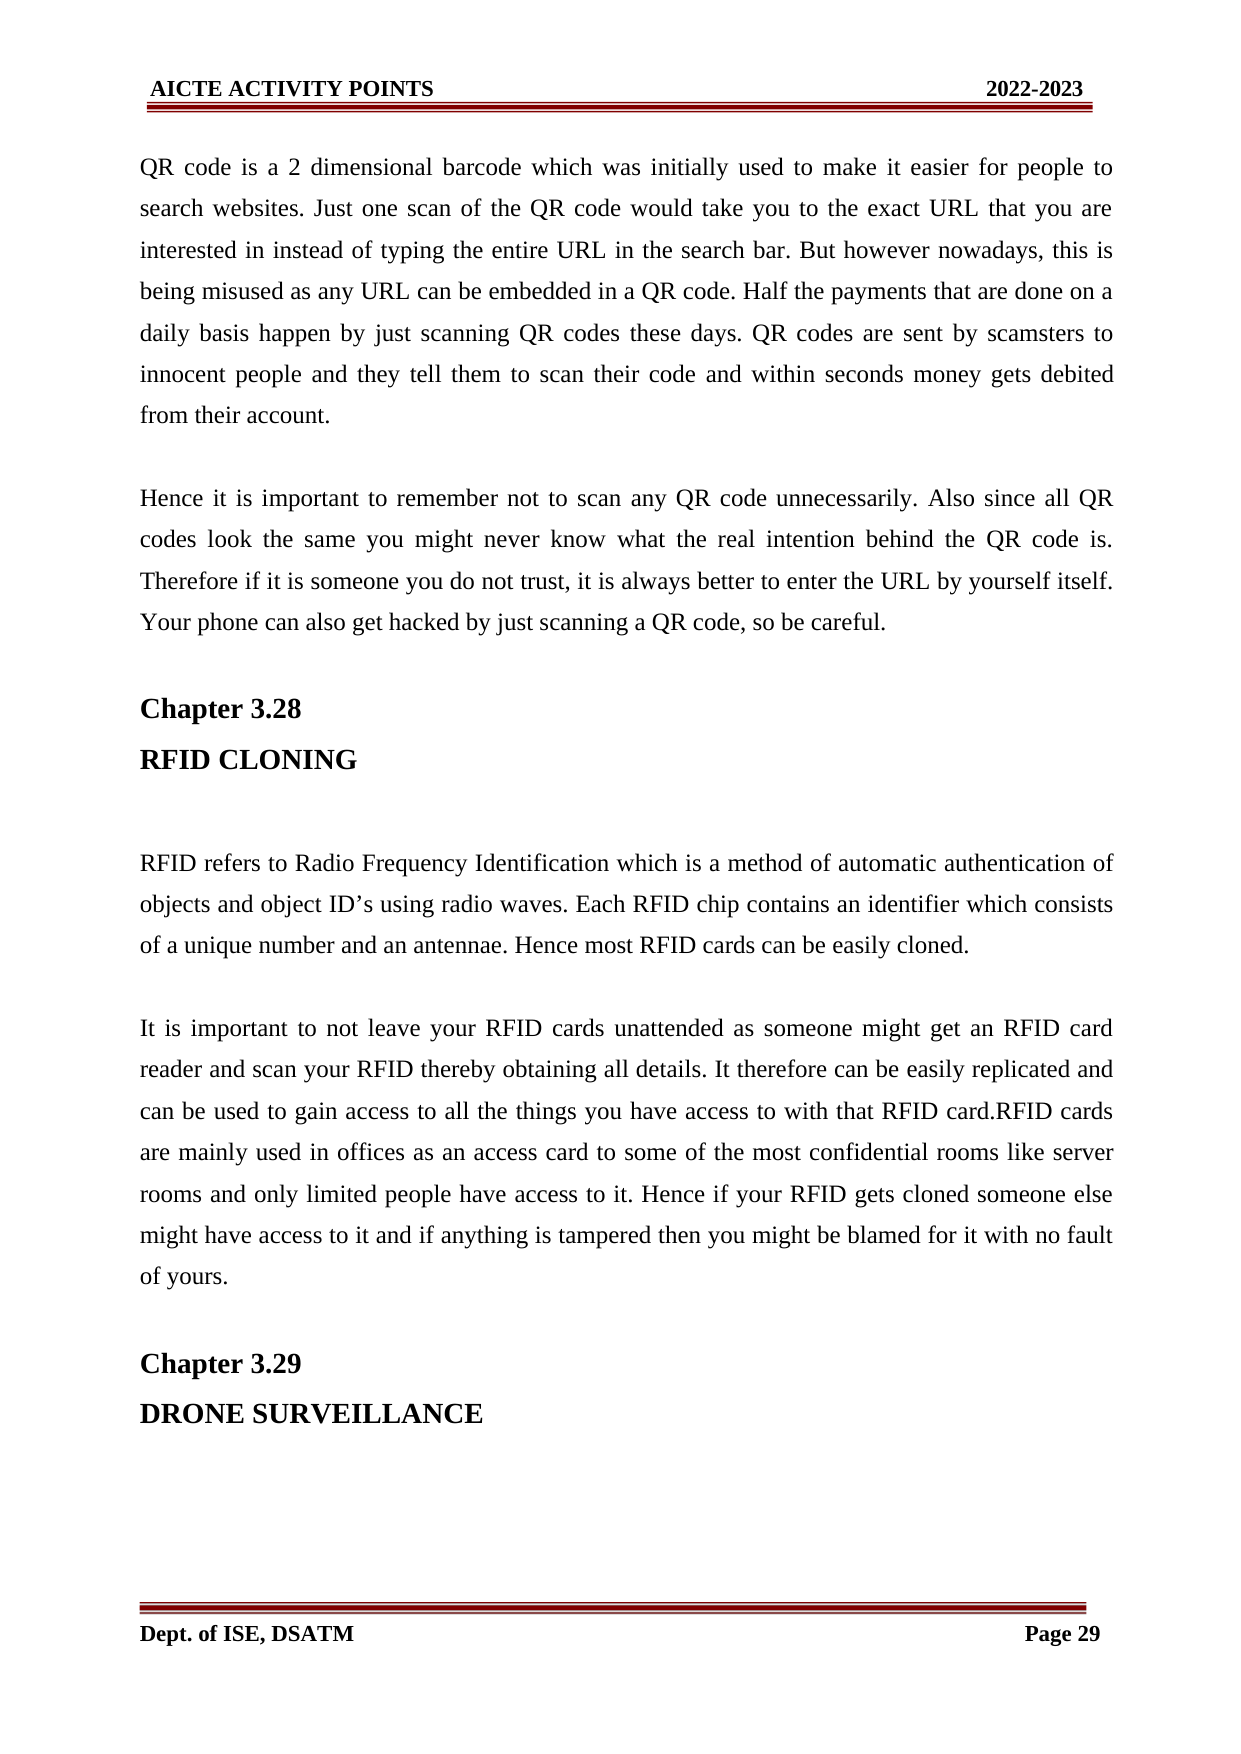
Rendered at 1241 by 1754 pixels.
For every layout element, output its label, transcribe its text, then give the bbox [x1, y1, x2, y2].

text RFID CLONING [139, 742, 1117, 775]
text QR code is a 2 dimensional barcode which was initially used to make it easier for people to search websites. Just one scan of the QR code would take you to the exact URL that you are interested in instead of typing the entire URL in the search bar. But however nowadays, this is being misused as any URL can be embedded in a QR code. Half the payments that are done on a daily basis happen by just scanning QR codes these days. QR codes are sent by scamsters to innocent people and they tell them to scan their code and within seconds money gets debited from their account. Hence it is important to remember not to scan any QR code unnecessarily. Also since all QR codes look the same you might never know what the real intention behind the QR code is. Therefore if it is someone you do not trust, it is always better to enter the URL by yourself itself. Your phone can also get hacked by just scanning a QR code, so be careful. [139, 283, 1115, 573]
text RFID refers to Radio Frequency Identification which is a method of automatic authentication of objects and object ID’s using radio waves. Each RFID chip contains an identifier which consists of a unique number and an antennae. Hence most RFID cards can be easily cloned. It is important to not leave your RFID cards unattended as someone might get an RFID card reader and scan your RFID thereby obtaining all details. It therefore can be easily replicated and can be used to gain access to all the things you have access to with that RFID card.RFID cards are mainly used in offices as an access card to some of the most confidential rooms like server rooms and only limited people have access to it. Hence if your RFID gets cloned someone else might have access to it and if anything is tampered then you might be blamed for it with no fault of yours. [139, 1202, 1115, 1290]
text Chapter 3.29 [139, 1346, 1117, 1379]
text QR code is a 2 dimensional barcode which was initially used to make it easier for people to search websites. Just one scan of the QR code would take you to the exact URL that you are interested in instead of typing the entire URL in the search bar. But however nowadays, this is being misused as any URL can be embedded in a QR code. Half the payments that are done on a daily basis happen by just scanning QR codes these days. QR codes are sent by scamsters to innocent people and they tell them to scan their code and within seconds money gets debited from their account. Hence it is important to remember not to scan any QR code unnecessarily. Also since all QR codes look the same you might never know what the real intention behind the QR code is. Therefore if it is someone you do not trust, it is always better to enter the URL by yourself itself. Your phone can also get hacked by just scanning a QR code, so be careful. [139, 576, 1115, 636]
text RFID refers to Radio Frequency Identification which is a method of automatic authentication of objects and object ID’s using radio waves. Each RFID chip contains an identifier which consists of a unique number and an antennae. Hence most RFID cards can be easily cloned. It is important to not leave your RFID cards unattended as someone might get an RFID card reader and scan your RFID thereby obtaining all details. It therefore can be easily replicated and can be used to gain access to all the things you have access to with that RFID card.RFID cards are mainly used in offices as an access card to some of the most confidential rooms like server rooms and only limited people have access to it. Hence if your RFID gets cloned someone else might have access to it and if anything is tampered then you might be blamed for it with no fault of yours. [139, 1077, 1115, 1201]
text RFID refers to Radio Frequency Identification which is a method of automatic authentication of objects and object ID’s using radio waves. Each RFID chip contains an identifier which consists of a unique number and an antennae. Hence most RFID cards can be easily cloned. It is important to not leave your RFID cards unattended as someone might get an RFID card reader and scan your RFID thereby obtaining all details. It therefore can be easily replicated and can be used to gain access to all the things you have access to with that RFID card.RFID cards are mainly used in offices as an access card to some of the most confidential rooms like server rooms and only limited people have access to it. Hence if your RFID gets cloned someone else might have access to it and if anything is tampered then you might be blamed for it with no fault of yours. [139, 835, 1115, 1076]
text Chapter 3.28 [139, 691, 1117, 725]
text DRONE SURVEILLANCE [139, 1396, 1117, 1429]
picture [139, 1602, 1087, 1616]
text QR code is a 2 dimensional barcode which was initially used to make it easier for people to search websites. Just one scan of the QR code would take you to the exact URL that you are interested in instead of typing the entire URL in the search bar. But however nowadays, this is being misused as any URL can be embedded in a QR code. Half the payments that are done on a daily basis happen by just scanning QR codes these days. QR codes are sent by scamsters to innocent people and they tell them to scan their code and within seconds money gets debited from their account. Hence it is important to remember not to scan any QR code unnecessarily. Also since all QR codes look the same you might never know what the real intention behind the QR code is. Therefore if it is someone you do not trust, it is always better to enter the URL by yourself itself. Your phone can also get hacked by just scanning a QR code, so be careful. [139, 139, 1115, 282]
